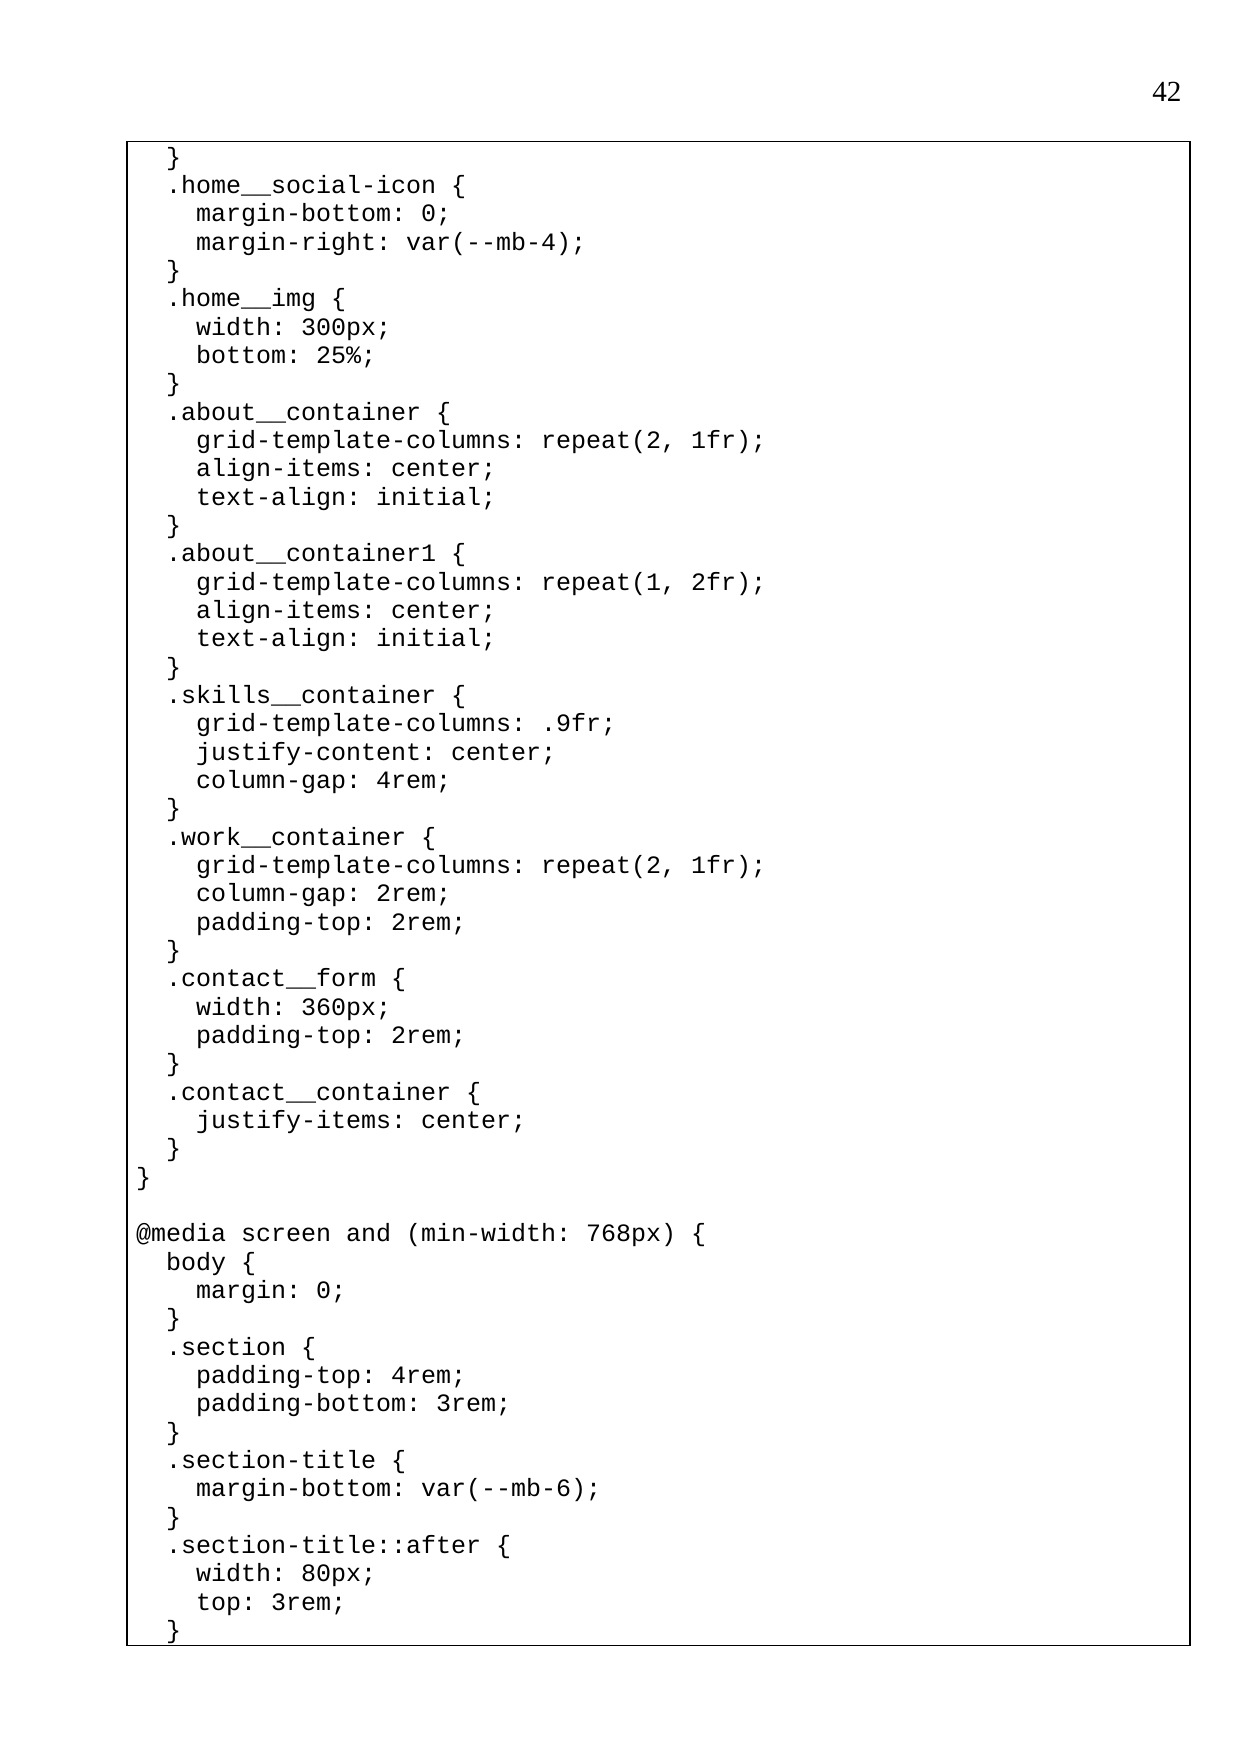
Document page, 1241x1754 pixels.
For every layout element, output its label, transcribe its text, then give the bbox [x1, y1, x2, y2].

text text-align: initial; [136, 484, 1181, 512]
text } [136, 512, 1181, 541]
text grid-template-columns: repeat(1, 2fr); [136, 569, 1181, 597]
text .about__container1 { [136, 541, 1181, 569]
text width: 80px; [136, 1561, 1181, 1589]
text padding-bottom: 3rem; [136, 1391, 1181, 1419]
text justify-content: center; [136, 739, 1181, 767]
text width: 300px; [136, 314, 1181, 342]
text align-items: center; [136, 597, 1181, 626]
text padding-top: 4rem; [136, 1362, 1181, 1391]
text .home__social-icon { [136, 172, 1181, 201]
text } [136, 1504, 1181, 1532]
text } [136, 937, 1181, 966]
text body { [136, 1249, 1181, 1277]
text @media screen and (min-width: 768px) { [136, 1221, 1181, 1249]
text .section { [136, 1334, 1181, 1362]
text justify-items: center; [136, 1107, 1181, 1136]
text align-items: center; [136, 456, 1181, 484]
text padding-top: 2rem; [136, 909, 1181, 937]
text column-gap: 2rem; [136, 881, 1181, 909]
text } [136, 1306, 1181, 1334]
text .contact__container { [136, 1079, 1181, 1107]
text margin-bottom: var(--mb-6); [136, 1476, 1181, 1504]
text } [128, 142, 1189, 172]
text .section-title { [136, 1447, 1181, 1476]
text .home__img { [136, 286, 1181, 314]
text } [136, 1164, 1181, 1192]
text .work__container { [136, 824, 1181, 852]
text .contact__form { [136, 966, 1181, 994]
text } [136, 654, 1181, 682]
text } [136, 796, 1181, 824]
text margin-bottom: 0; [136, 201, 1181, 229]
text width: 360px; [136, 994, 1181, 1022]
text .skills__container { [136, 682, 1181, 711]
text grid-template-columns: .9fr; [136, 711, 1181, 739]
text padding-top: 2rem; [136, 1022, 1181, 1051]
text column-gap: 4rem; [136, 767, 1181, 796]
text margin: 0; [136, 1277, 1181, 1306]
text top: 3rem; [136, 1589, 1181, 1617]
text } [136, 1617, 1181, 1645]
text } [136, 1051, 1181, 1079]
text grid-template-columns: repeat(2, 1fr); [136, 852, 1181, 881]
text } [136, 1136, 1181, 1164]
text } [136, 257, 1181, 286]
text bottom: 25%; [136, 342, 1181, 371]
text } [136, 371, 1181, 399]
text .section-title::after { [136, 1532, 1181, 1561]
text .about__container { [136, 399, 1181, 427]
text grid-template-columns: repeat(2, 1fr); [136, 427, 1181, 456]
text } [136, 1419, 1181, 1447]
text margin-right: var(--mb-4); [136, 229, 1181, 257]
text text-align: initial; [136, 626, 1181, 654]
